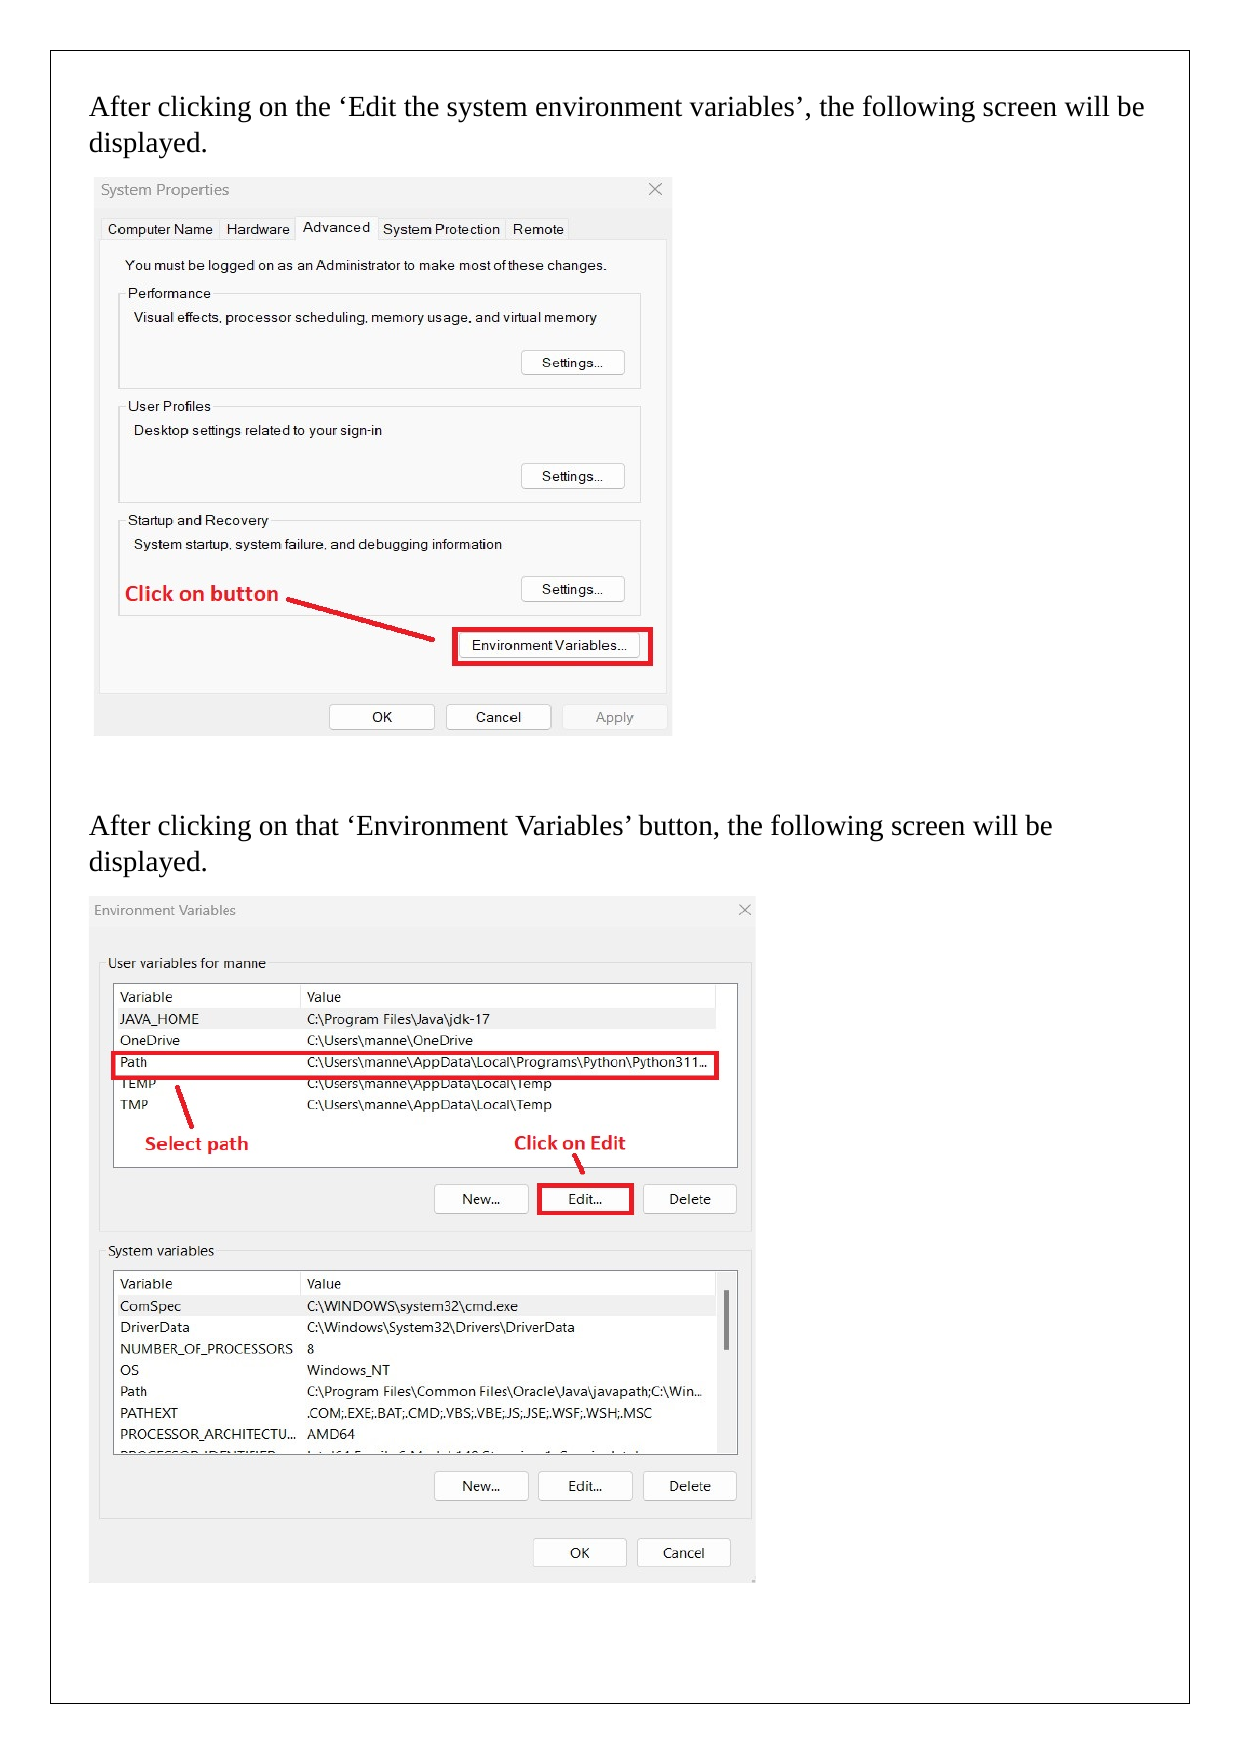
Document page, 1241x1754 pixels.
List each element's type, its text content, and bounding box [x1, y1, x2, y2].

picture [93, 177, 673, 736]
text After clicking on that ‘Environment Variables’ button, the following screen will be displayed. [89, 808, 1167, 877]
picture [88, 896, 756, 1583]
text After clicking on the ‘Edit the system environment variables’, the following screen will be displayed. [89, 89, 1167, 158]
